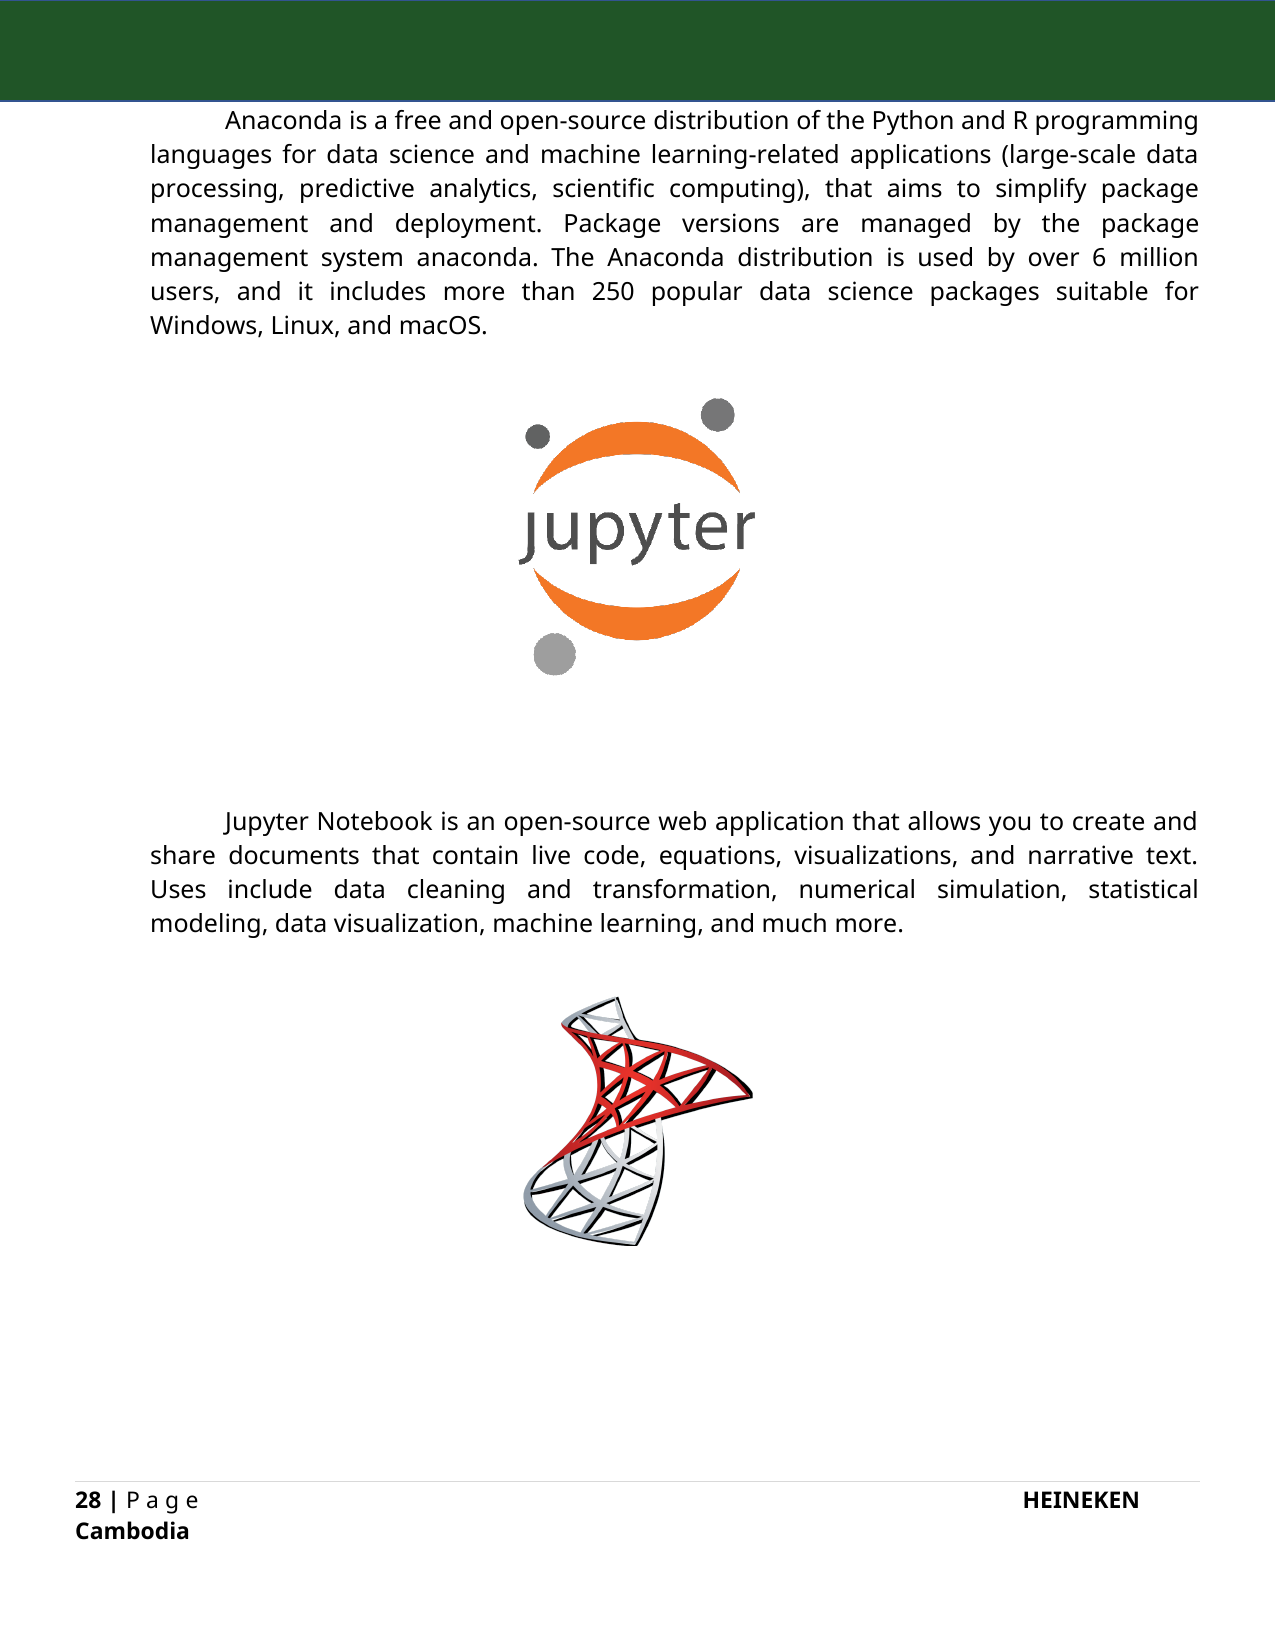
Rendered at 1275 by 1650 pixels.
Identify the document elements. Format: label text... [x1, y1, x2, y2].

picture [515, 394, 759, 677]
text Anaconda is a free and open-source distribution of the Python and R programming languages for data science and machine learning-related applications (large-scale data processing, predictive analytics, scientific computing), that aims to simplify package management and deployment. Package versions are managed by the package management system anaconda. The Anaconda distribution is used by over 6 million users, and it includes more than 250 popular data science packages suitable for Windows, Linux, and macOS. [150, 103, 1200, 341]
picture [522, 995, 753, 1246]
text Jupyter Notebook is an open-source web application that allows you to create and share documents that contain live code, equations, visualizations, and narrative text. Uses include data cleaning and transformation, numerical simulation, statistical modeling, data visualization, machine learning, and much more. [150, 803, 1200, 939]
